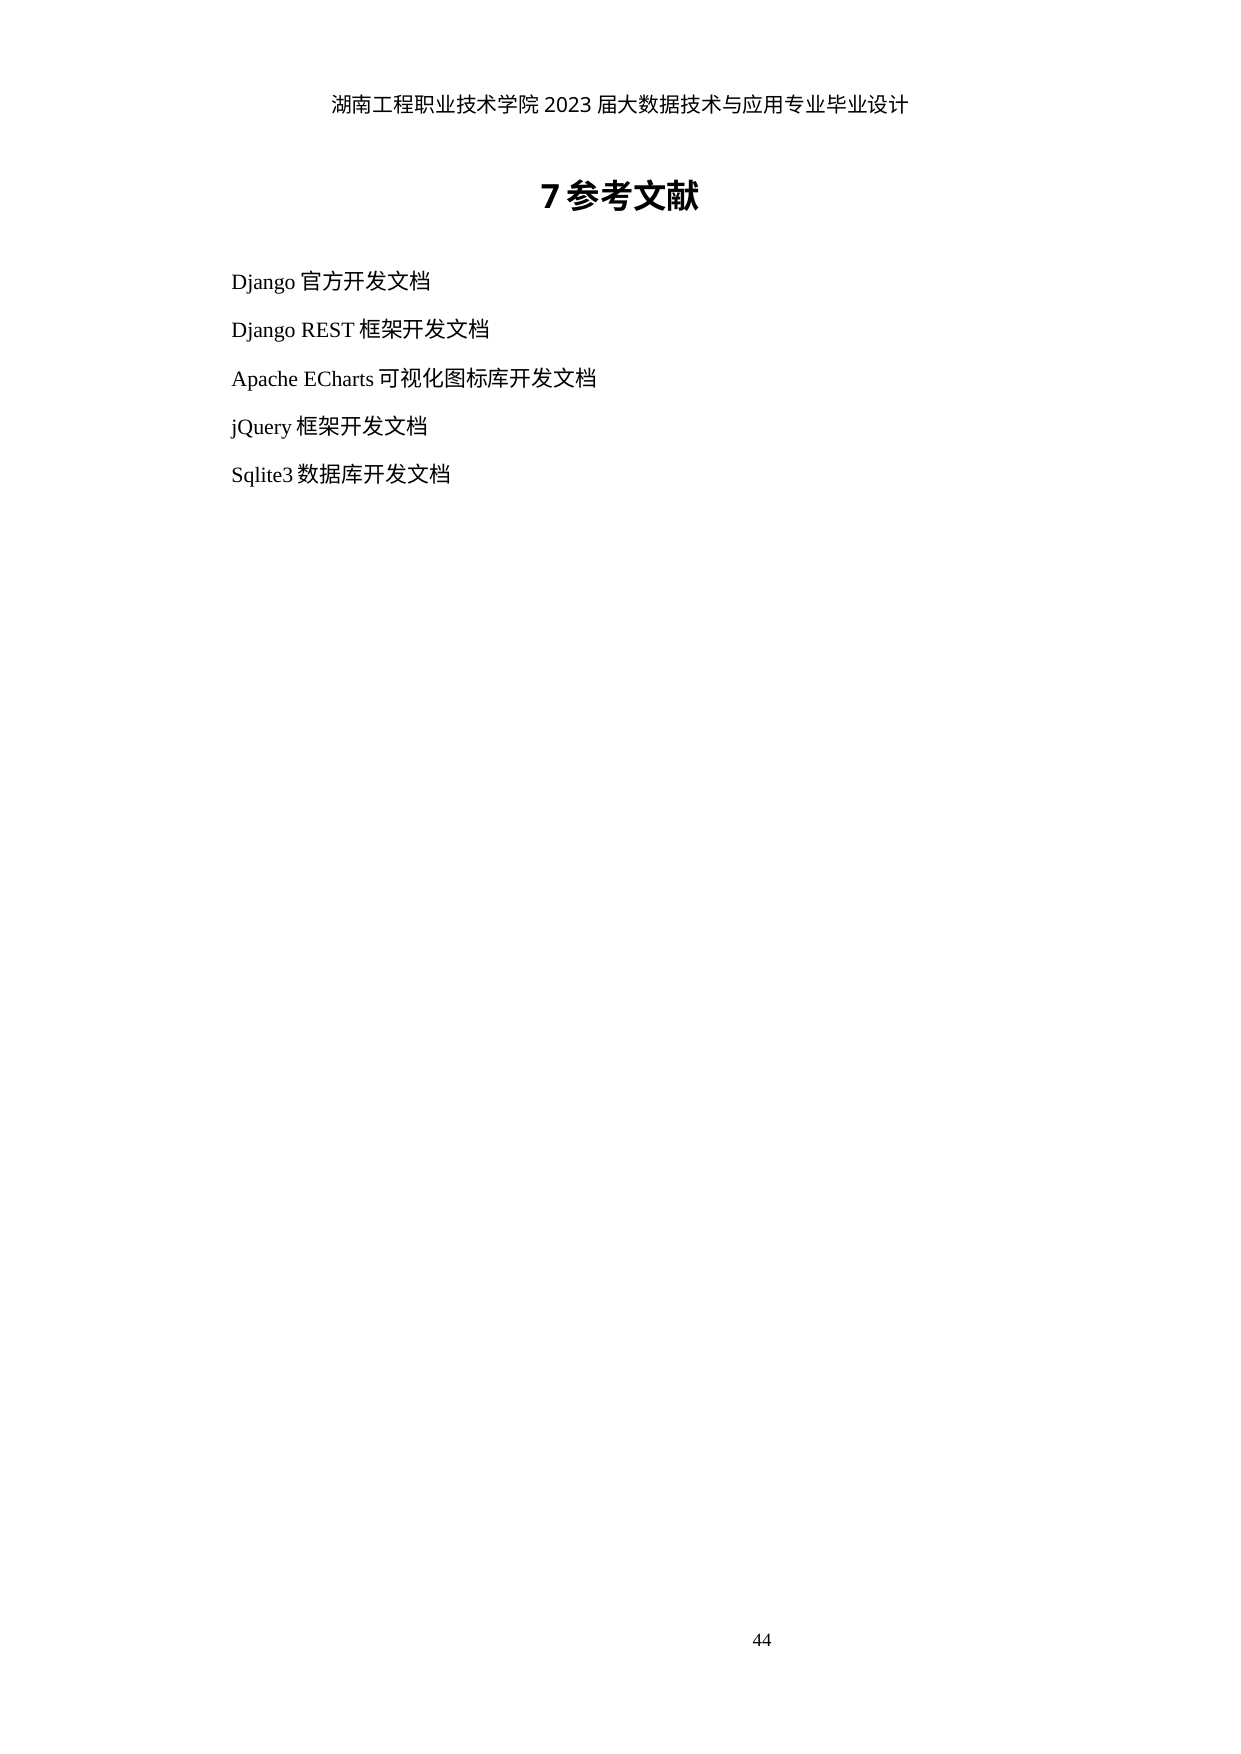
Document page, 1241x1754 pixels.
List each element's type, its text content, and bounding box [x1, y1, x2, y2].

list Sqlite3数据库开发文档 [187, 457, 1053, 489]
list Django官方开发文档 [187, 264, 1053, 296]
list jQuery框架开发文档 [187, 409, 1053, 441]
subtitle 7参考文献 [187, 162, 1053, 227]
list Django REST框架开发文档 [187, 312, 1053, 344]
list Apache ECharts可视化图标库开发文档 [187, 360, 1053, 393]
